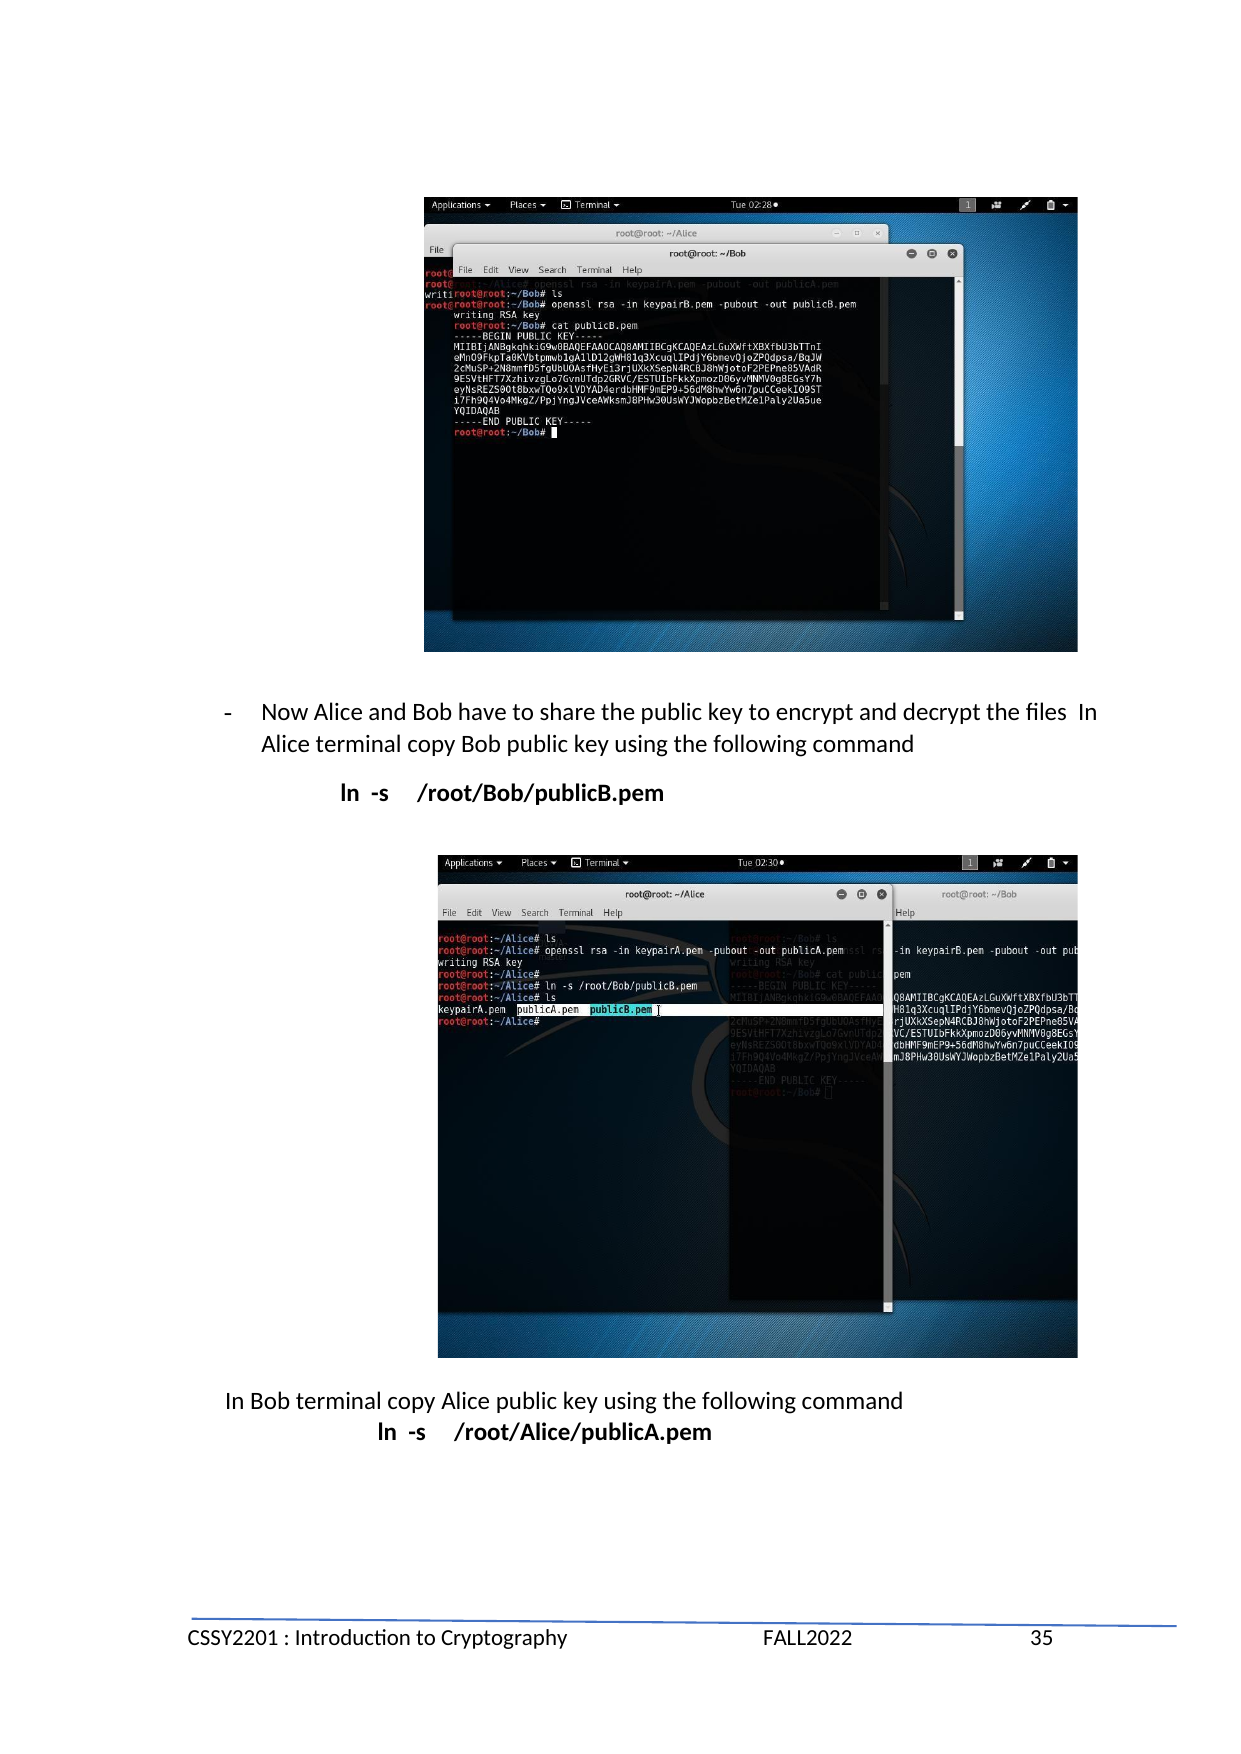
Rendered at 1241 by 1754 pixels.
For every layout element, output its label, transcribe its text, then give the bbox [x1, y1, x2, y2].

text In Bob terminal copy Alice public key using the following command [225, 1385, 1132, 1416]
picture [424, 197, 1078, 652]
text ln -s /root/Bob/publicB.pem [261, 777, 1132, 808]
text ln -s /root/Alice/publicA.pem [224, 1416, 1006, 1446]
picture [437, 855, 1078, 1358]
list Now Alice and Bob have to share the public key to encrypt and decrypt the files In Alice terminal copy Bob public key using the following command [223, 696, 1132, 759]
